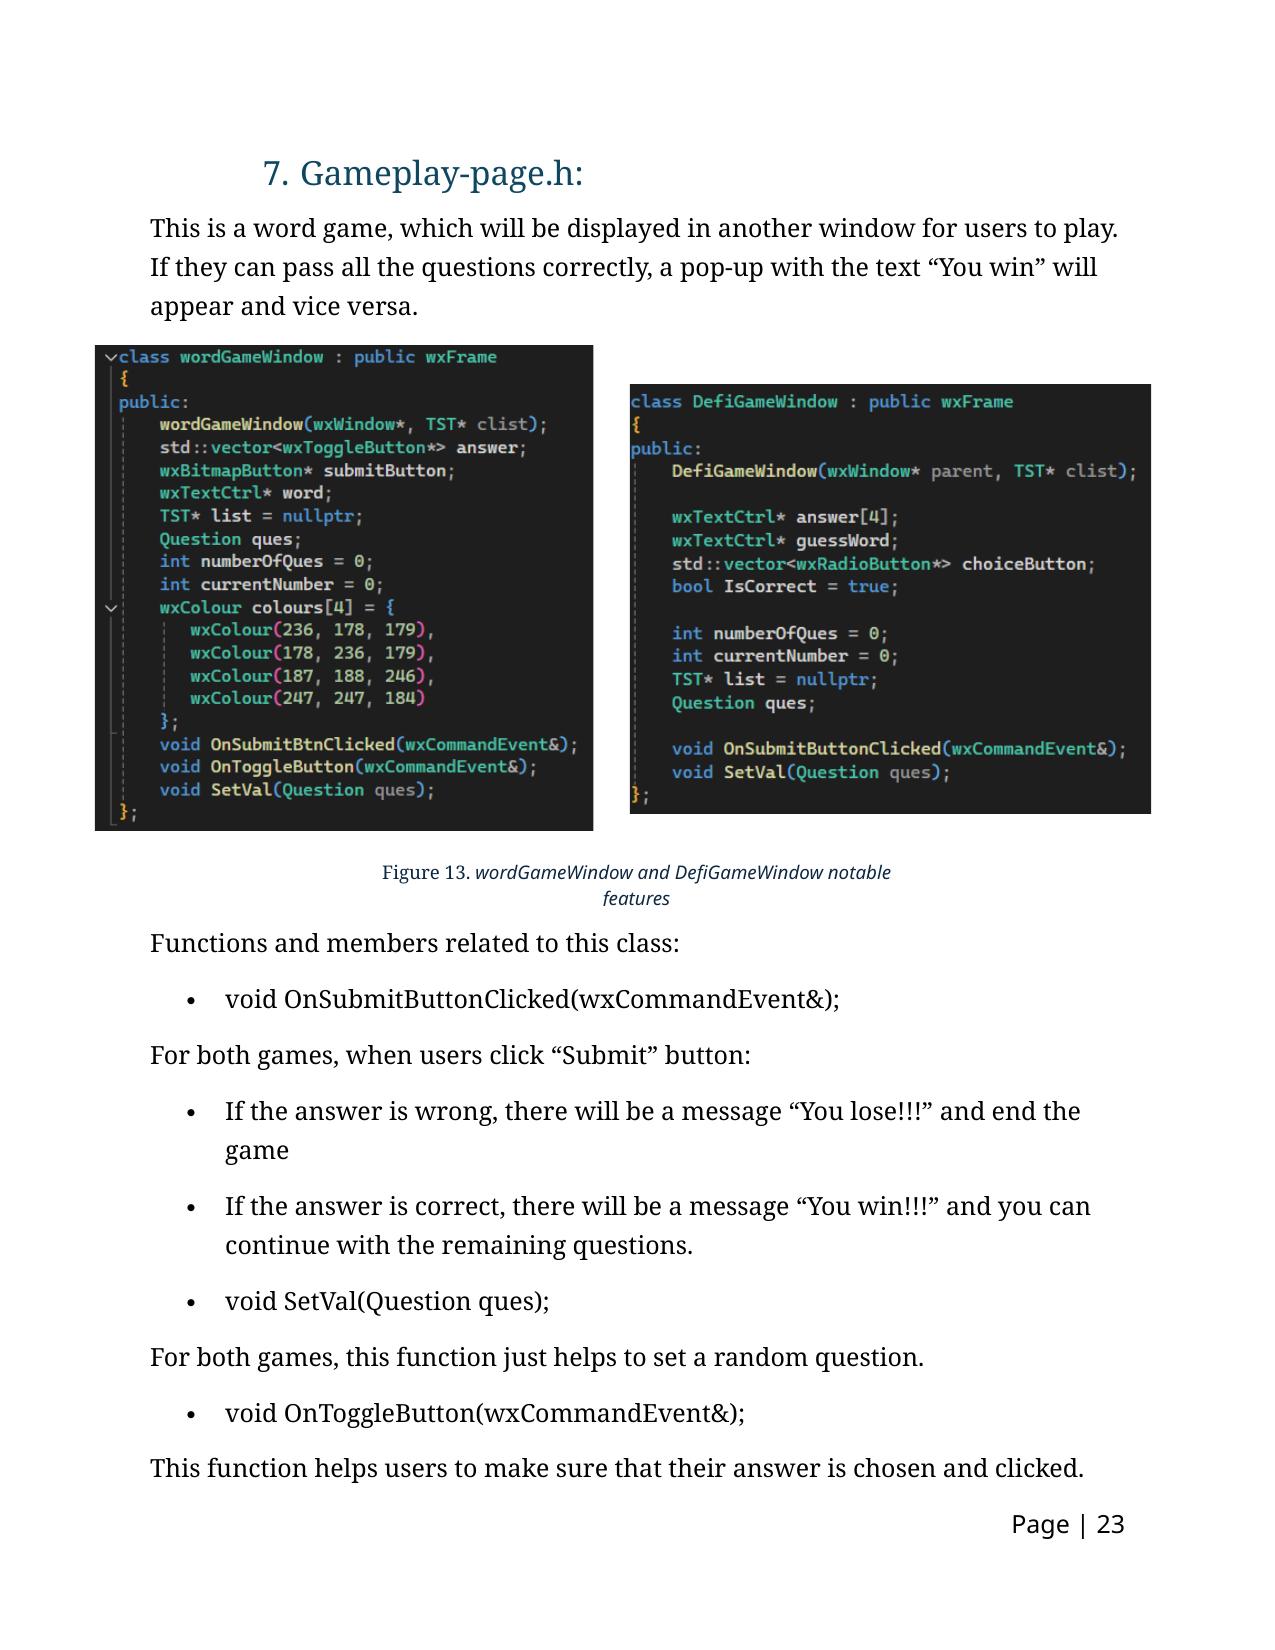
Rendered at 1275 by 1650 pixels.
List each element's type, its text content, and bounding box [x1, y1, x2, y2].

text For both games, this function just helps to set a random question. [150, 1339, 1125, 1373]
picture [629, 384, 1152, 814]
list If the answer is correct, there will be a message “You win!!!” and you can continue with the remaining questions. [187, 1188, 1125, 1262]
list void OnSubmitButtonClicked(wxCommandEvent&); [187, 982, 1125, 1016]
list void OnToggleButton(wxCommandEvent&); [187, 1395, 1125, 1429]
picture [94, 345, 594, 831]
text This function helps users to make sure that their answer is chosen and clicked. [150, 1451, 1125, 1485]
text This is a word game, which will be displayed in another window for users to play. If they can pass all the questions correctly, a pop-up with the text “You win” will appear and vice versa. [150, 211, 1125, 323]
list If the answer is wrong, there will be a message “You lose!!!” and end the game [187, 1093, 1125, 1167]
text For both games, when users click “Submit” button: [150, 1038, 1125, 1072]
list void SetVal(Question ques); [187, 1283, 1125, 1318]
subtitle Gameplay-page.h: [262, 150, 1125, 195]
text Functions and members related to this class: [150, 926, 1125, 960]
